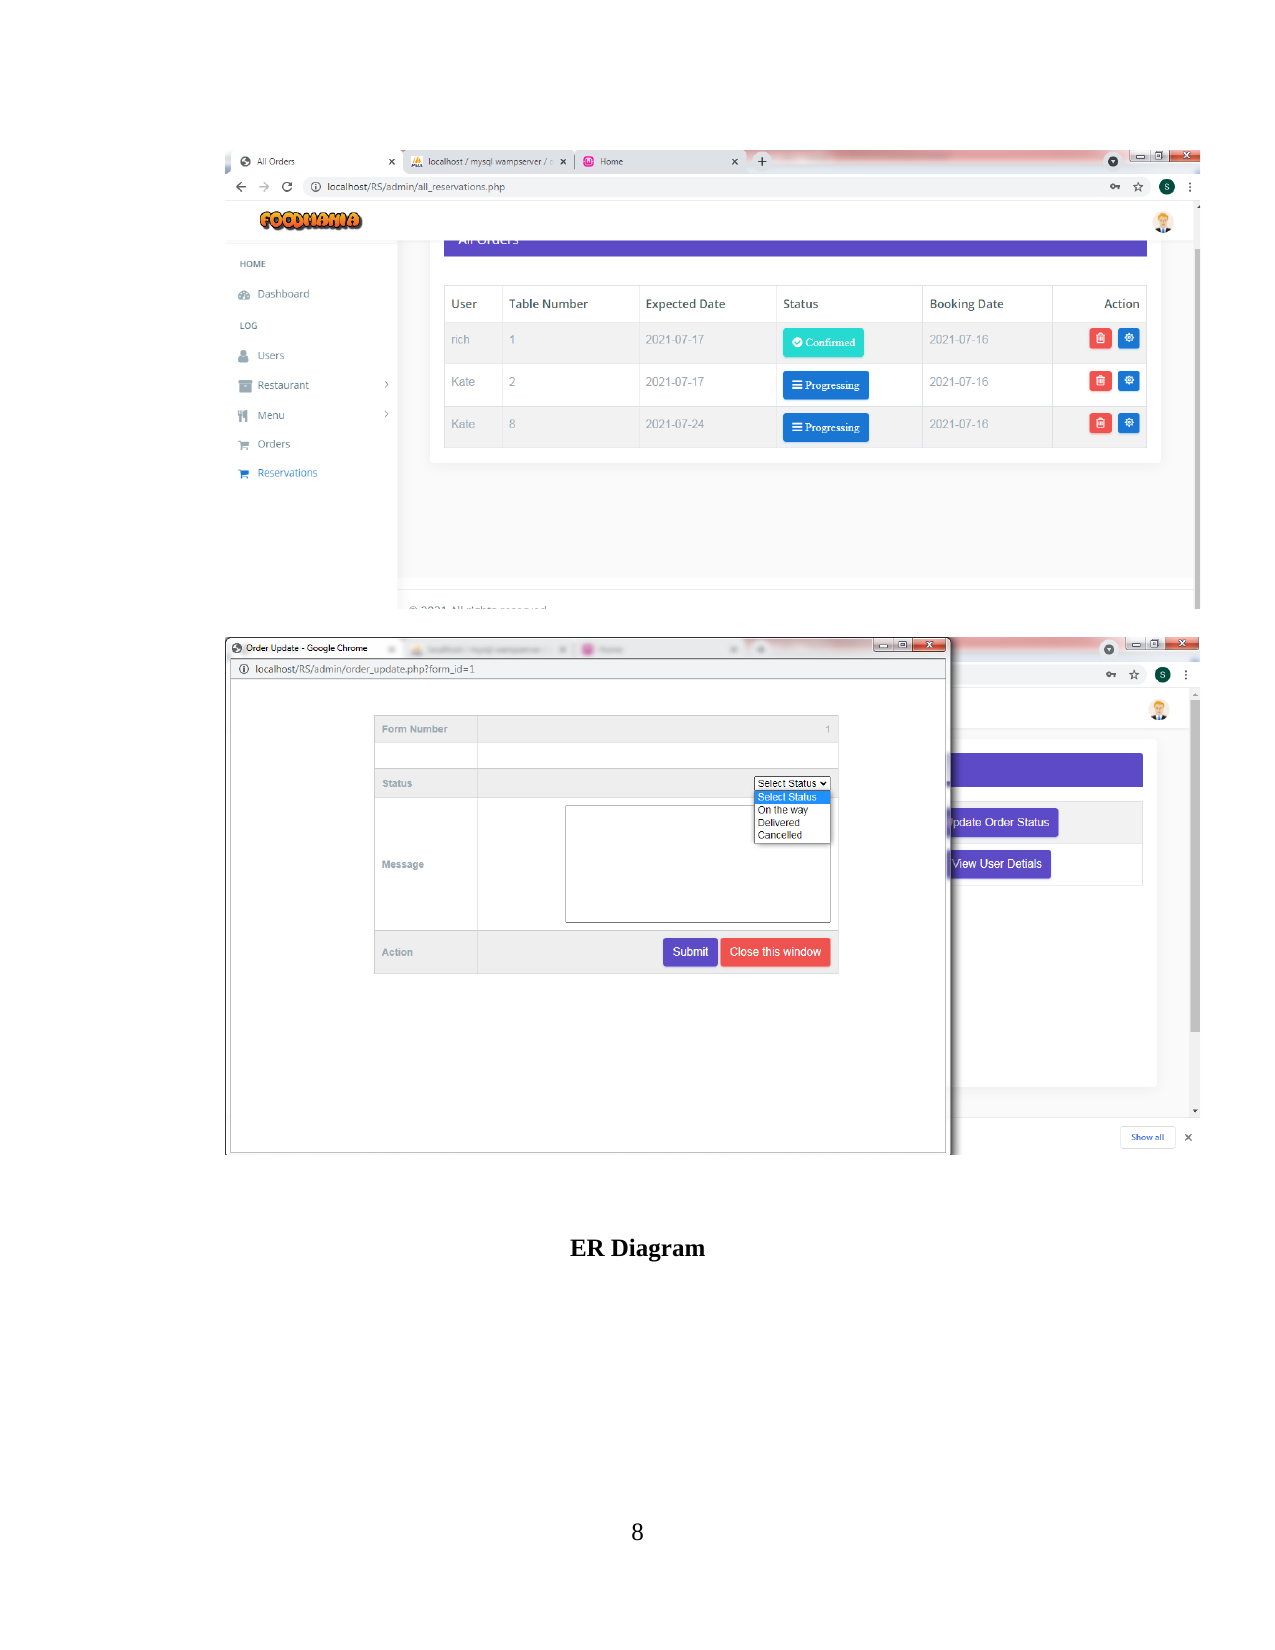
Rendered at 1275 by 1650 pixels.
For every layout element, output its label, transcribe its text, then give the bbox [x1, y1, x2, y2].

subtitle ER Diagram [150, 1233, 1125, 1262]
picture [225, 637, 1200, 1155]
picture [225, 150, 1200, 609]
